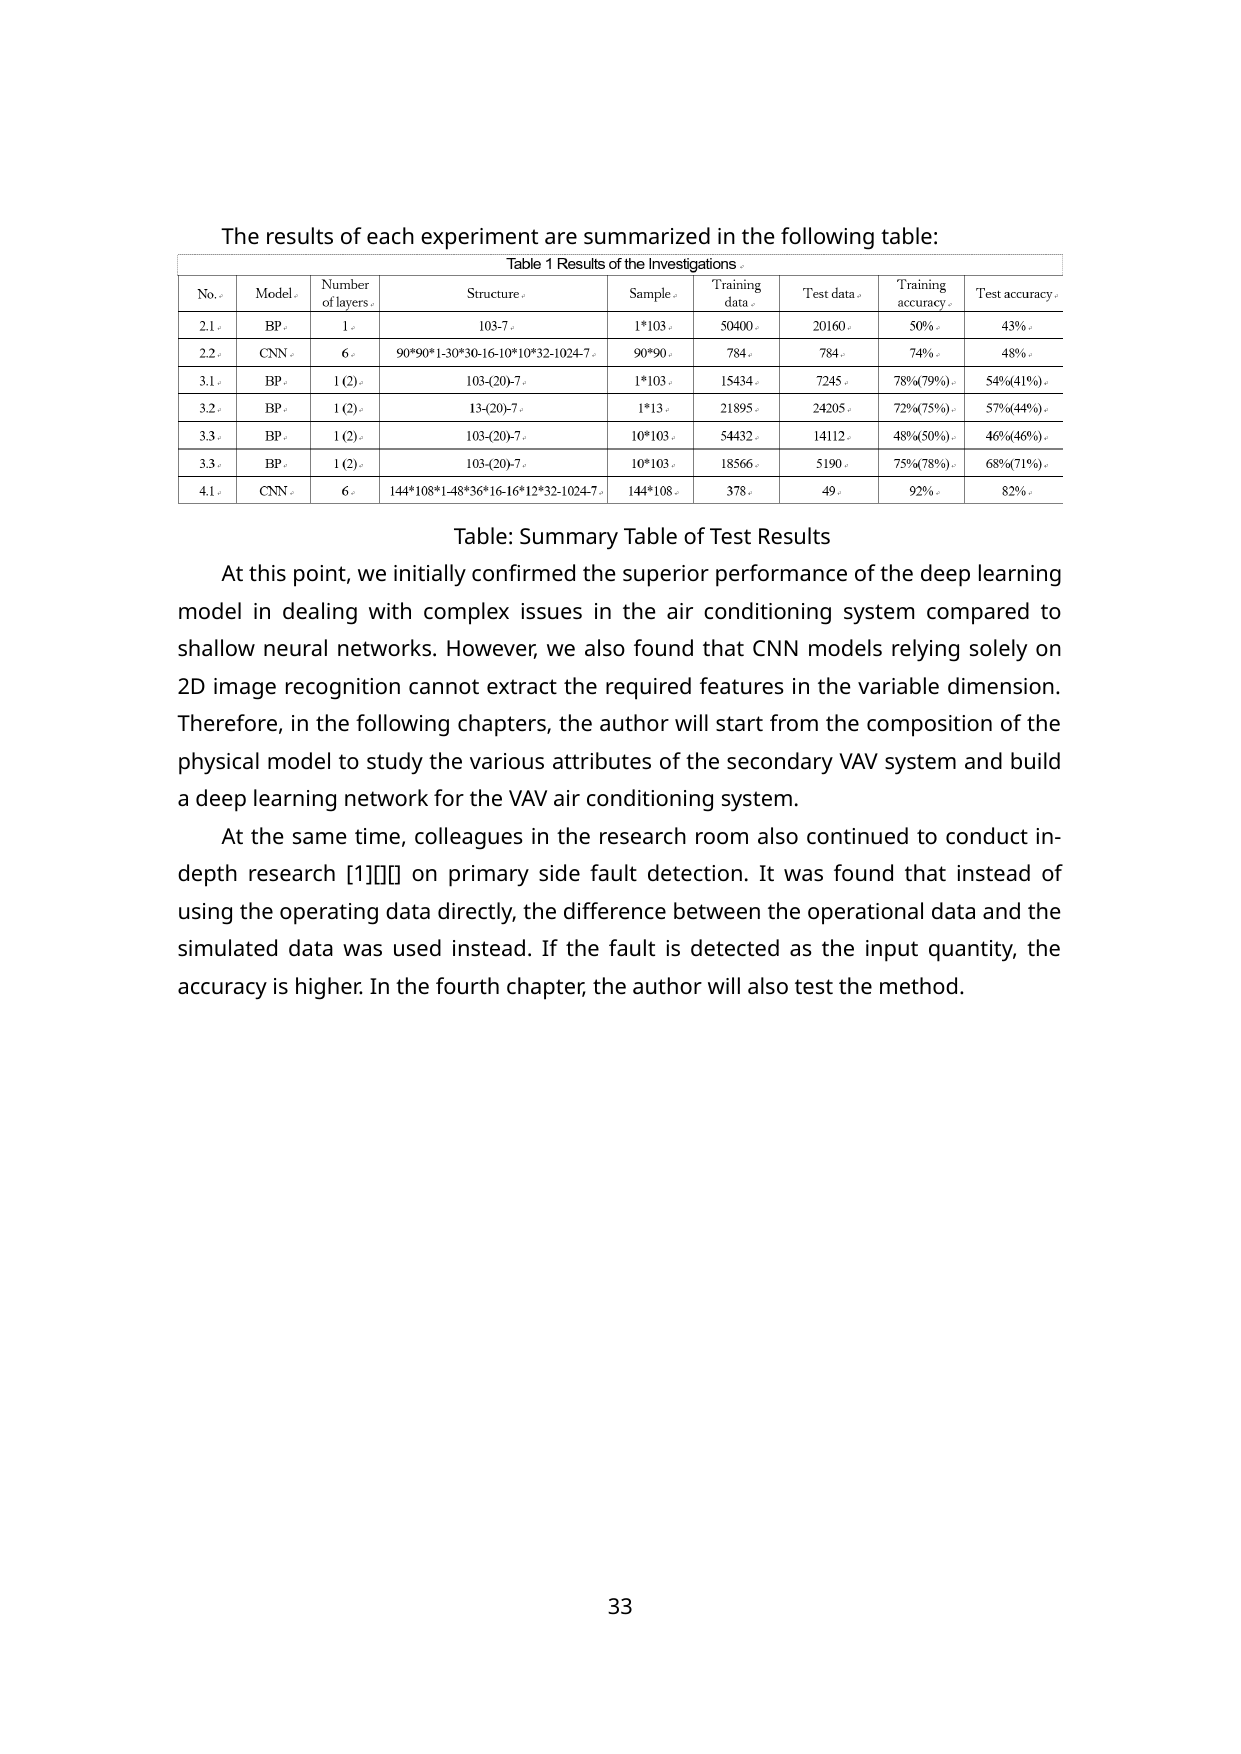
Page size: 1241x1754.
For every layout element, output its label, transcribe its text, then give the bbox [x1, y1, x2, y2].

text Table: Summary Table of Test Results [177, 517, 1063, 554]
picture [177, 254, 1063, 504]
text The results of each experiment are summarized in the following table: [177, 217, 1063, 254]
text At the same time, colleagues in the research room also continued to conduct in-depth research [1][][] on primary side fault detection. It was found that instead of using the operating data directly, the difference between the operational data and the simulated data was used instead. If the fault is detected as the input quantity, the accuracy is higher. In the fourth chapter, the author will also test the method. [177, 817, 1063, 1004]
text At this point, we initially confirmed the superior performance of the deep learning model in dealing with complex issues in the air conditioning system compared to shallow neural networks. However, we also found that CNN models relying solely on 2D image recognition cannot extract the required features in the variable dimension. Therefore, in the following chapters, the author will start from the composition of the physical model to study the various attributes of the secondary VAV system and build a deep learning network for the VAV air conditioning system. [177, 554, 1063, 817]
